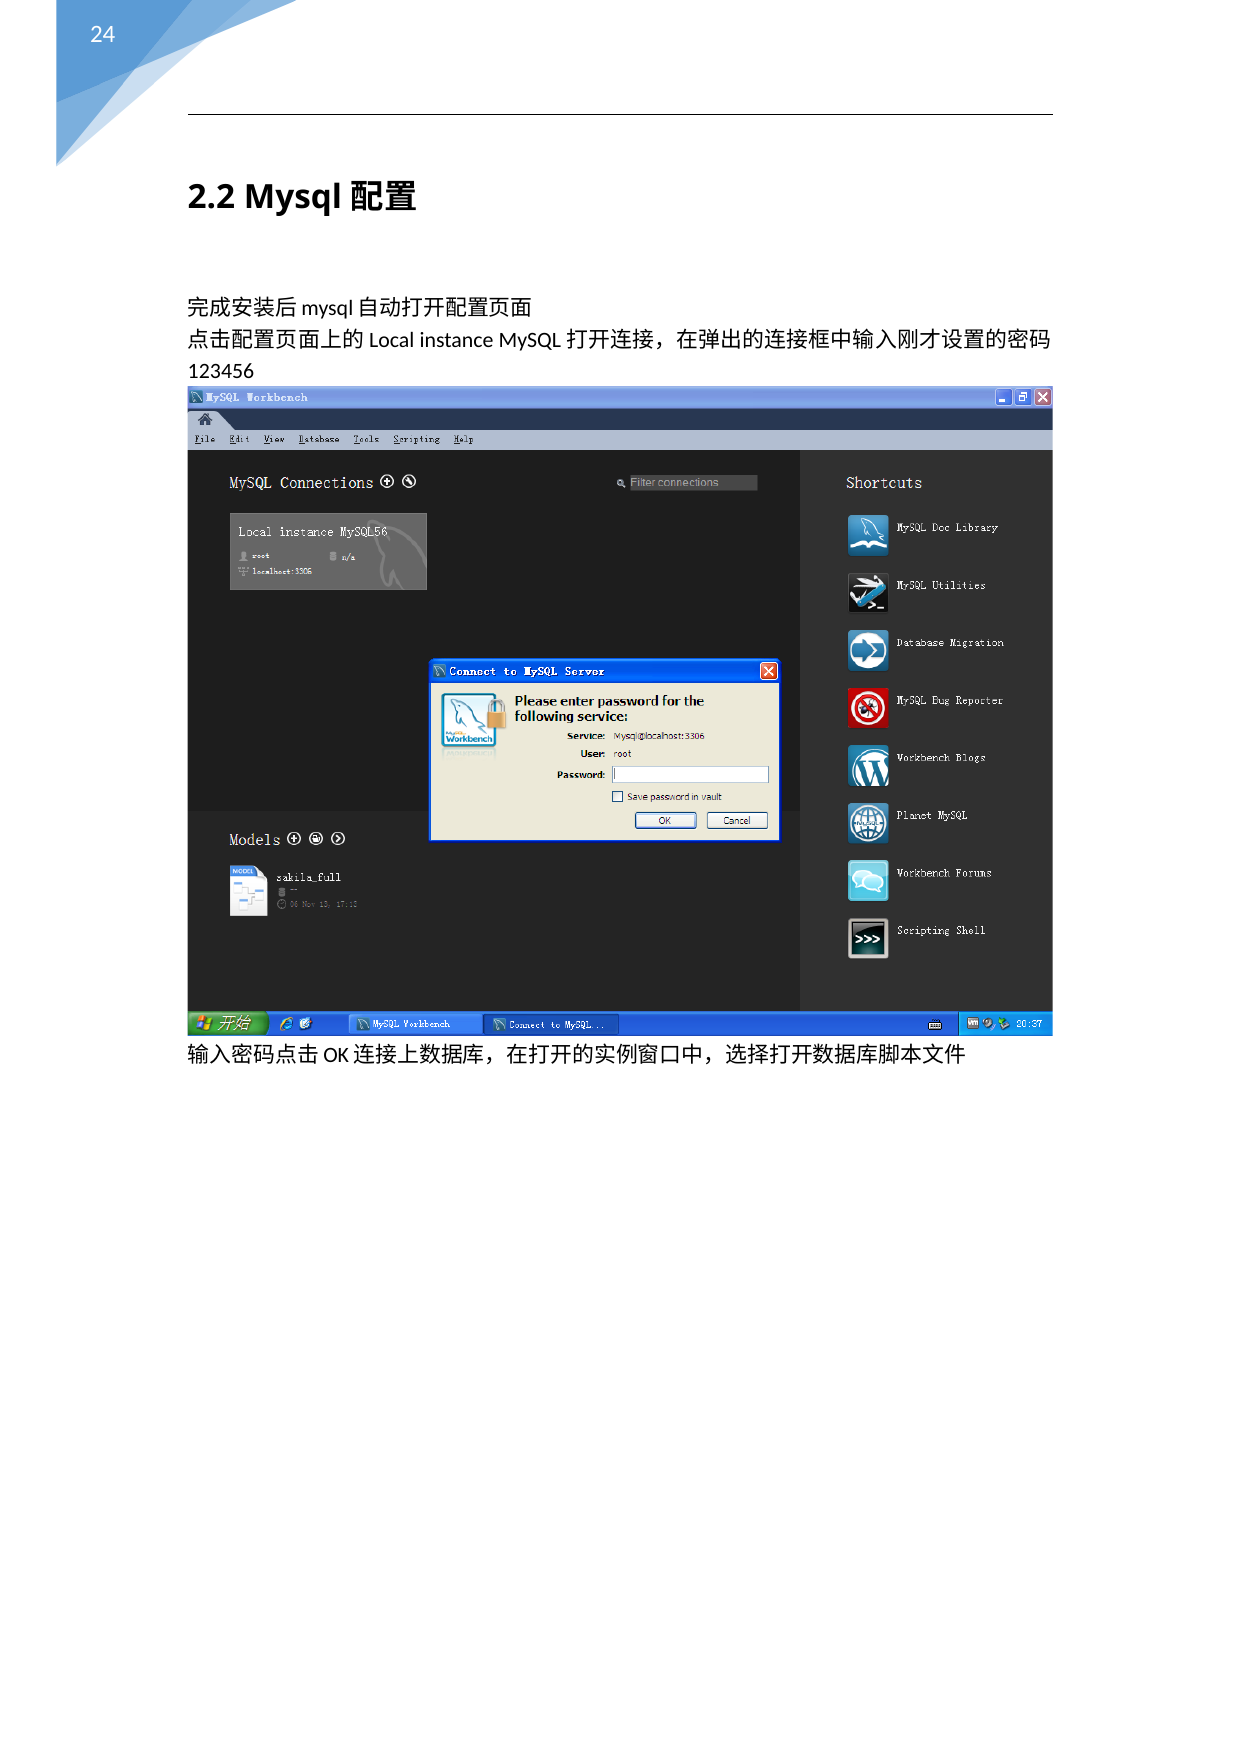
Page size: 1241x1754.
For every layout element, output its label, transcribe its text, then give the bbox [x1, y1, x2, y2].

picture [187, 386, 1053, 1036]
text 输入密码点击OK连接上数据库，在打开的实例窗口中，选择打开数据库脚本文件 [187, 1037, 1053, 1069]
text 点击配置页面上的Local instance MySQL打开连接，在弹出的连接框中输入刚才设置的密码123456 [187, 322, 1053, 386]
subtitle 2.2 Mysql 配置 [187, 162, 1053, 227]
text 完成安装后mysql自动打开配置页面 [187, 289, 1053, 322]
picture [56, 0, 298, 168]
